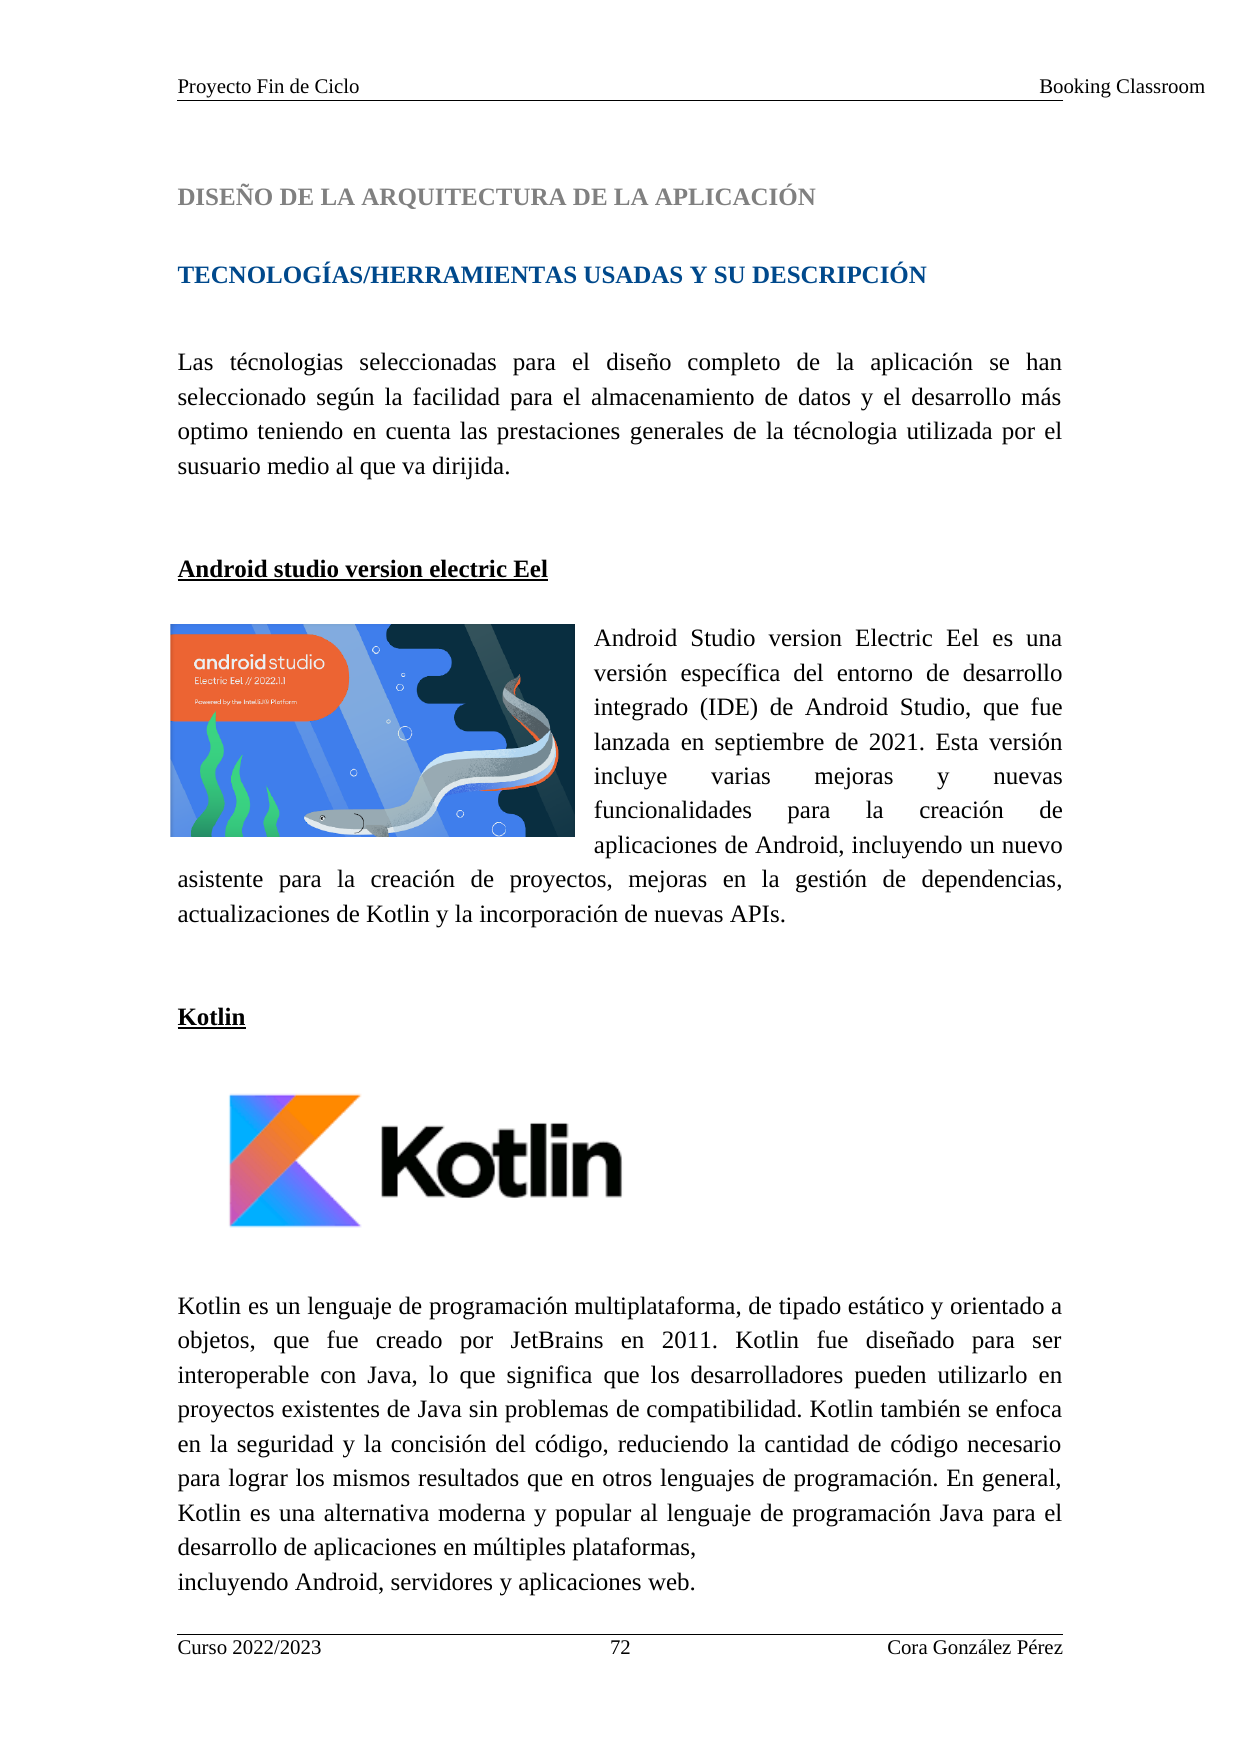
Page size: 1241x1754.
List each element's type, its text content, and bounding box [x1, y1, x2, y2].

text Android studio version electric Eel [177, 554, 1063, 583]
picture [170, 624, 575, 837]
text incluyendo Android, servidores y aplicaciones web. [177, 1567, 1063, 1596]
text Las técnologias seleccionadas para el diseño completo de la aplicación se han seleccionado según la facilidad para el almacenamiento de datos y el desarrollo más optimo teniendo en cuenta las prestaciones generales de la técnologia utilizada por el susuario medio al que va dirijida. [177, 347, 1063, 479]
subtitle TECNOLOGÍAS/HERRAMIENTAS USADAS Y SU DESCRIPCIÓN [177, 260, 1063, 288]
picture [177, 1037, 674, 1286]
subtitle DISEÑO DE LA ARQUITECTURA DE LA APLICACIÓN [177, 182, 1063, 211]
text Kotlin es un lenguaje de programación multiplataforma, de tipado estático y orientado a objetos, que fue creado por JetBrains en 2011. Kotlin fue diseñado para ser interoperable con Java, lo que significa que los desarrolladores pueden utilizarlo en proyectos existentes de Java sin problemas de compatibilidad. Kotlin también se enfoca en la seguridad y la concisión del código, reduciendo la cantidad de código necesario para lograr los mismos resultados que en otros lenguajes de programación. En general, Kotlin es una alternativa moderna y popular al lenguaje de programación Java para el desarrollo de aplicaciones en múltiples plataformas, [177, 1291, 1063, 1561]
text Kotlin [177, 1002, 1063, 1031]
